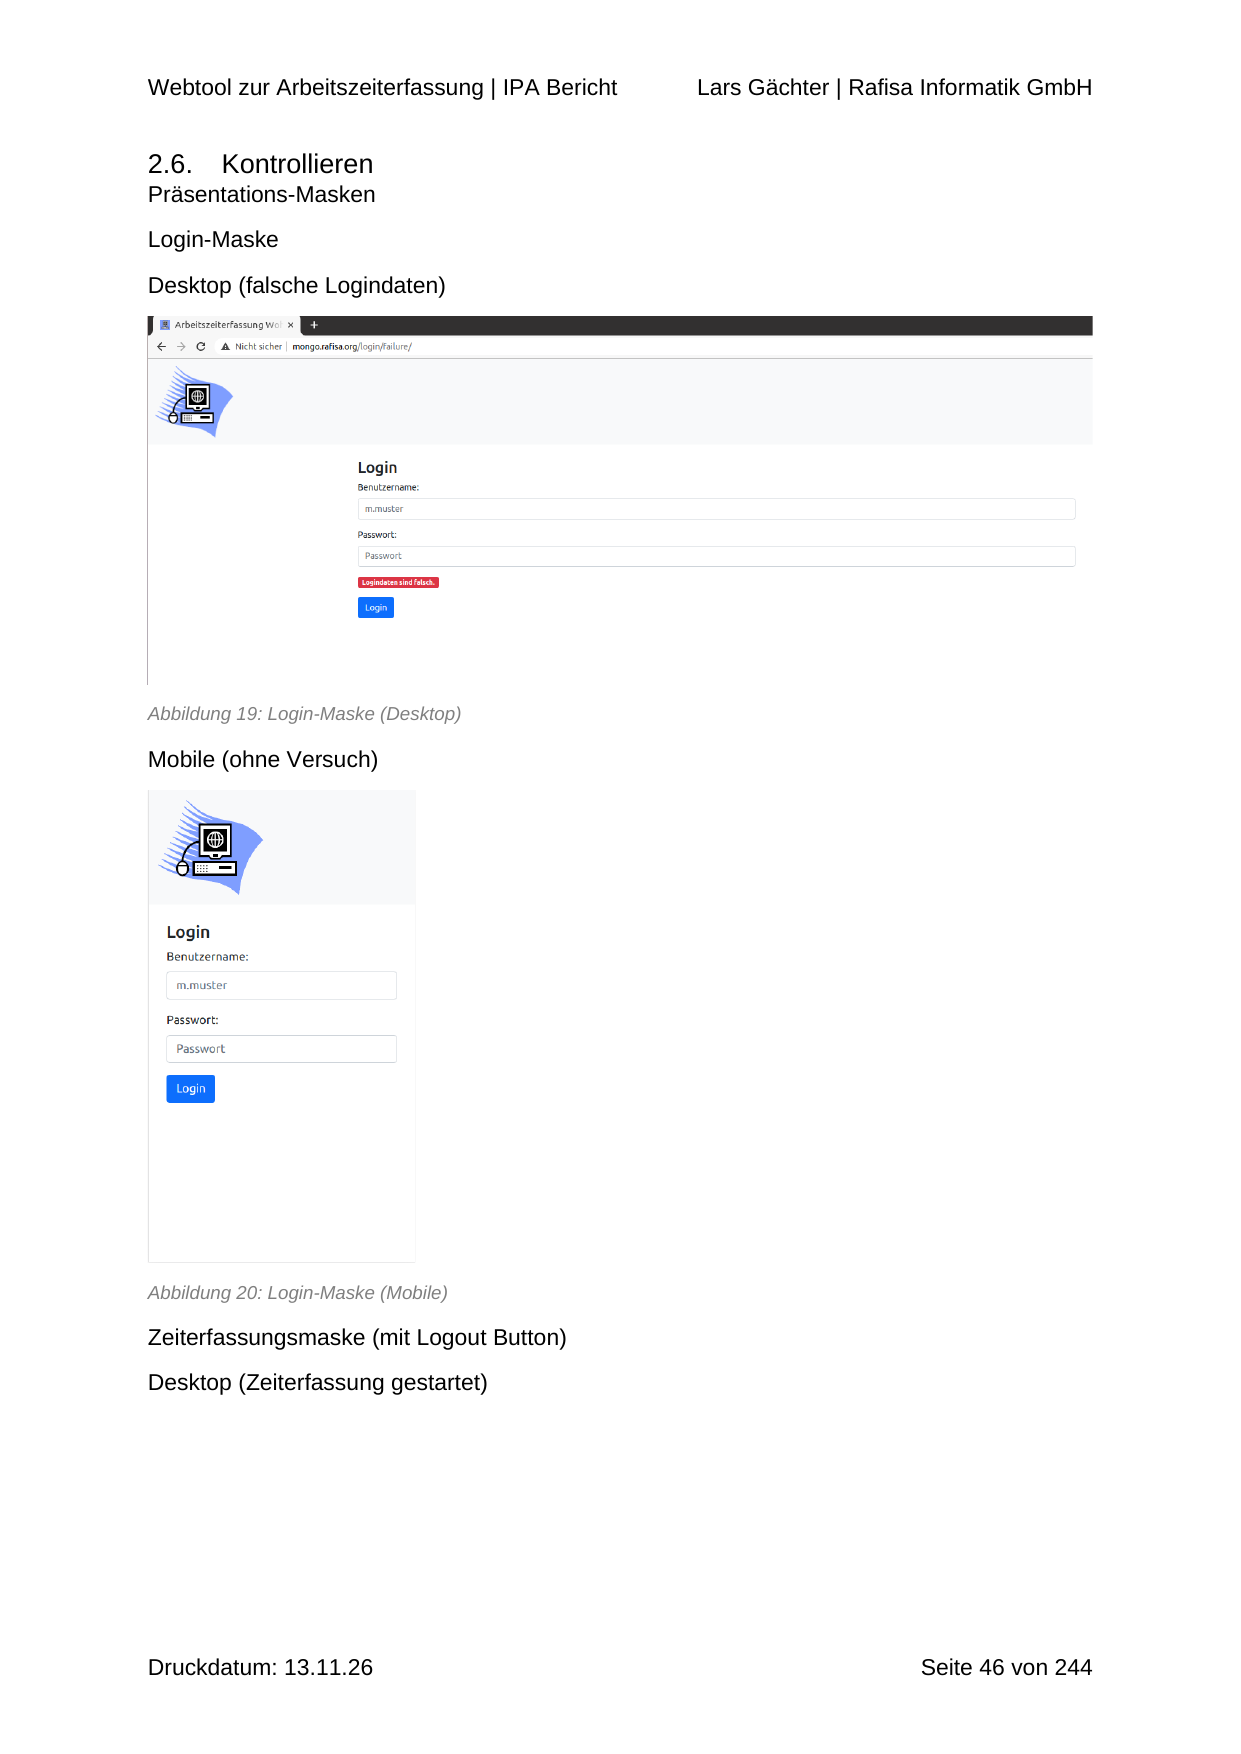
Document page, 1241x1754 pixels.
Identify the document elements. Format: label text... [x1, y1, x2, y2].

text Mobile (ohne Versuch) [148, 746, 1093, 772]
text Login-Maske [148, 226, 1093, 253]
subtitle Kontrollieren [148, 148, 1093, 179]
picture [147, 790, 416, 1263]
text Desktop (Zeiterfassung gestartet) [148, 1369, 1093, 1396]
picture [147, 316, 1093, 685]
text Zeiterfassungsmaske (mit Logout Button) [148, 1324, 1093, 1350]
text Präsentations-Masken [148, 181, 1093, 208]
text Desktop (falsche Logindaten) [148, 272, 1093, 298]
